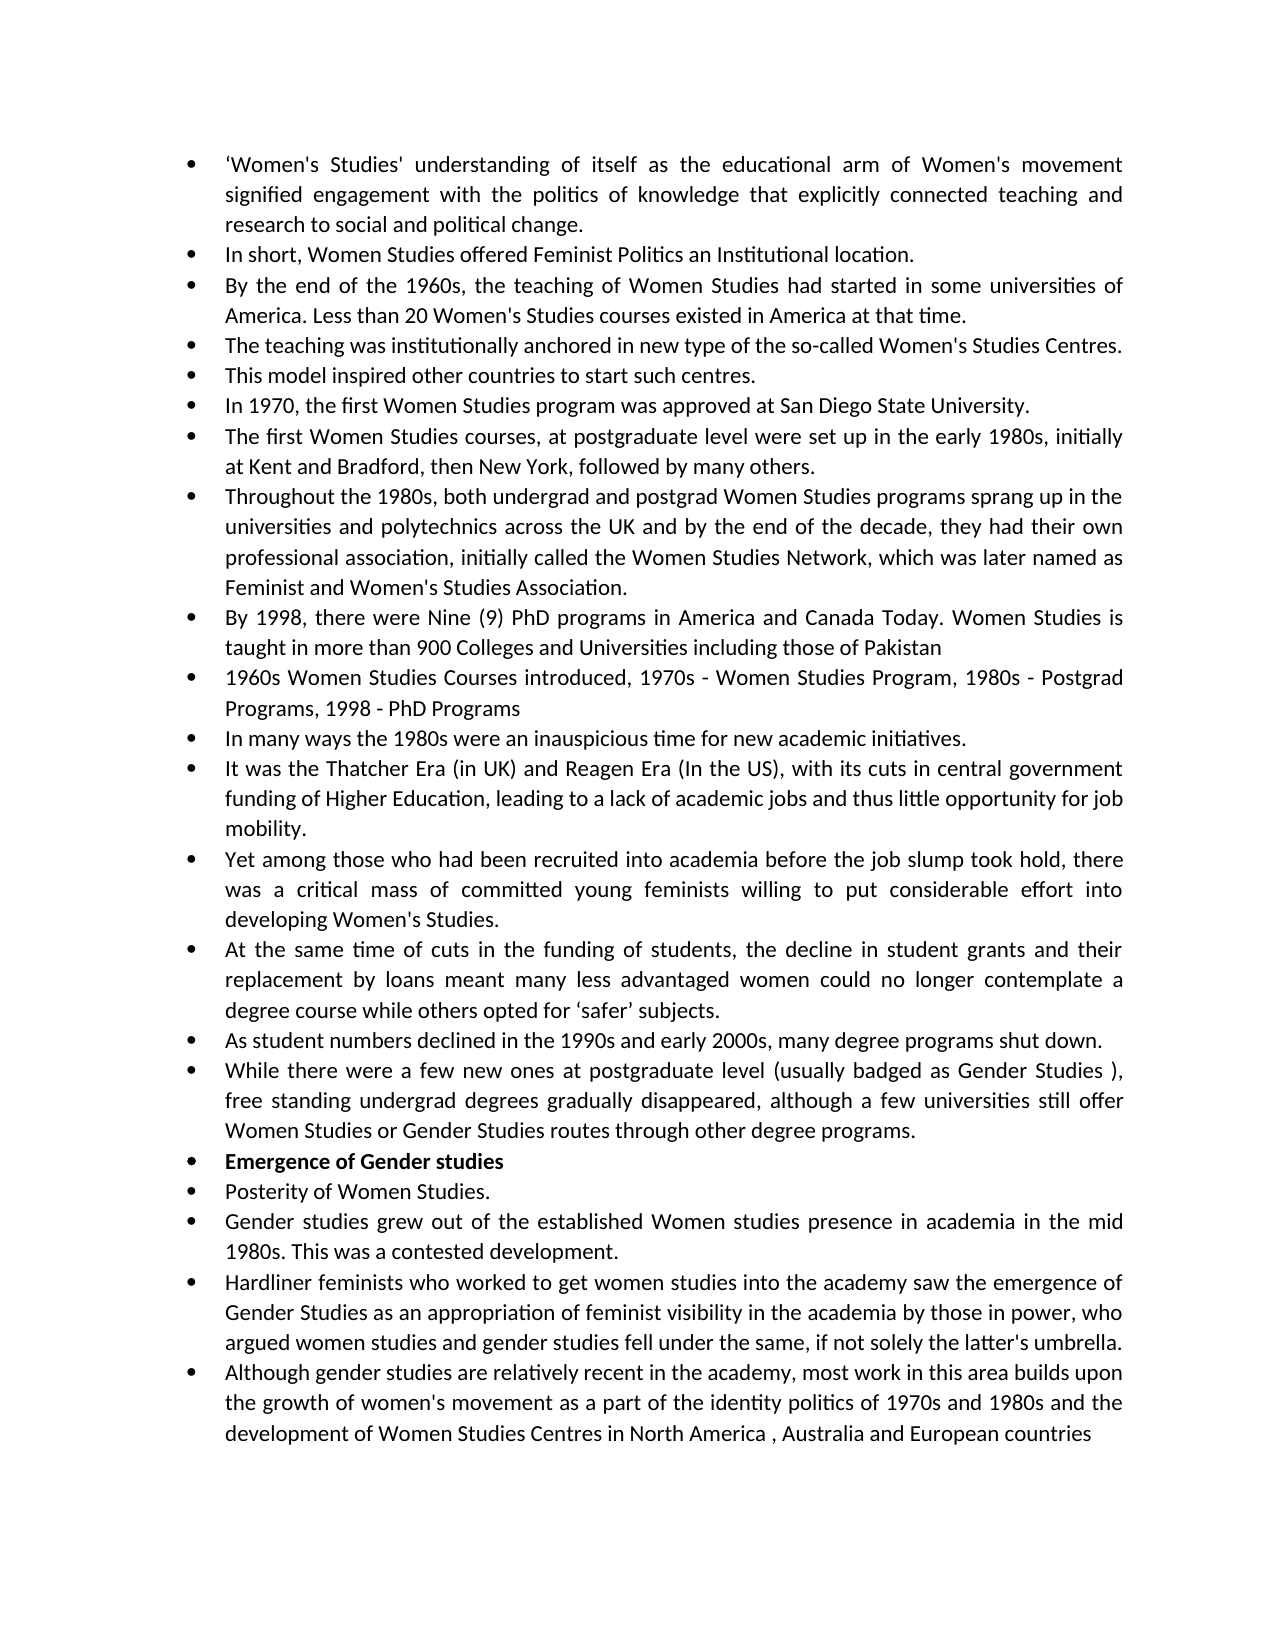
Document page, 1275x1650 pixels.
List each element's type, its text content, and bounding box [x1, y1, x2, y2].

list The first Women Studies courses, at postgraduate level were set up in the early 1980s, initially at Kent and Bradford, then New York, followed by many others. [187, 422, 1125, 480]
list By 1998, there were Nine (9) PhD programs in America and Canada Today. Women Studies is taught in more than 900 Colleges and Universities including those of Pakistan [187, 603, 1125, 661]
list In short, Women Studies offered Feminist Politics an Institutional location. [187, 241, 1125, 269]
list Emergence of Gender studies [187, 1147, 1125, 1175]
list Although gender studies are relatively recent in the academy, most work in this area builds upon the growth of women's movement as a part of the identity politics of 1970s and 1980s and the development of Women Studies Centres in North America , Australia and European countries [187, 1358, 1125, 1447]
list As student numbers declined in the 1990s and early 2000s, many degree programs shut down. [187, 1026, 1125, 1054]
list In 1970, the first Women Studies program was approved at San Diego State University. [187, 392, 1125, 420]
list This model inspired other countries to start such centres. [187, 361, 1125, 389]
list In many ways the 1980s were an inauspicious time for new academic initiatives. [187, 724, 1125, 752]
list While there were a few new ones at postgraduate level (usually badged as Gender Studies ), free standing undergrad degrees gradually disappeared, although a few universities still offer Women Studies or Gender Studies routes through other degree programs. [187, 1056, 1125, 1145]
list Gender studies grew out of the established Women studies presence in academia in the mid 1980s. This was a contested development. [187, 1207, 1125, 1266]
list The teaching was institutionally anchored in new type of the so-called Women's Studies Centres. [187, 331, 1125, 359]
list ‘Women's Studies' understanding of itself as the educational arm of Women's movement signified engagement with the politics of knowledge that explicitly connected teaching and research to social and political change. [187, 150, 1125, 238]
list It was the Thatcher Era (in UK) and Reagen Era (In the US), with its cuts in central government funding of Higher Education, leading to a lack of academic jobs and thus little opportunity for job mobility. [187, 754, 1125, 843]
list At the same time of cuts in the funding of students, the decline in student grants and their replacement by loans meant many less advantaged women could no longer contemplate a degree course while others opted for ‘safer’ subjects. [187, 935, 1125, 1024]
list By the end of the 1960s, the teaching of Women Studies had started in some universities of America. Less than 20 Women's Studies courses existed in America at that time. [187, 271, 1125, 329]
list Yet among those who had been recruited into academia before the job slump took hold, there was a critical mass of committed young feminists willing to put considerable effort into developing Women's Studies. [187, 845, 1125, 933]
list Hardliner feminists who worked to get women studies into the academy saw the emergence of Gender Studies as an appropriation of feminist visibility in the academia by those in power, who argued women studies and gender studies fell under the same, if not solely the latter's umbrella. [187, 1268, 1125, 1356]
list Posterity of Women Studies. [187, 1177, 1125, 1205]
list 1960s Women Studies Courses introduced, 1970s - Women Studies Program, 1980s - Postgrad Programs, 1998 - PhD Programs [187, 663, 1125, 722]
list Throughout the 1980s, both undergrad and postgrad Women Studies programs sprang up in the universities and polytechnics across the UK and by the end of the decade, they had their own professional association, initially called the Women Studies Network, which was later named as Feminist and Women's Studies Association. [187, 482, 1125, 601]
